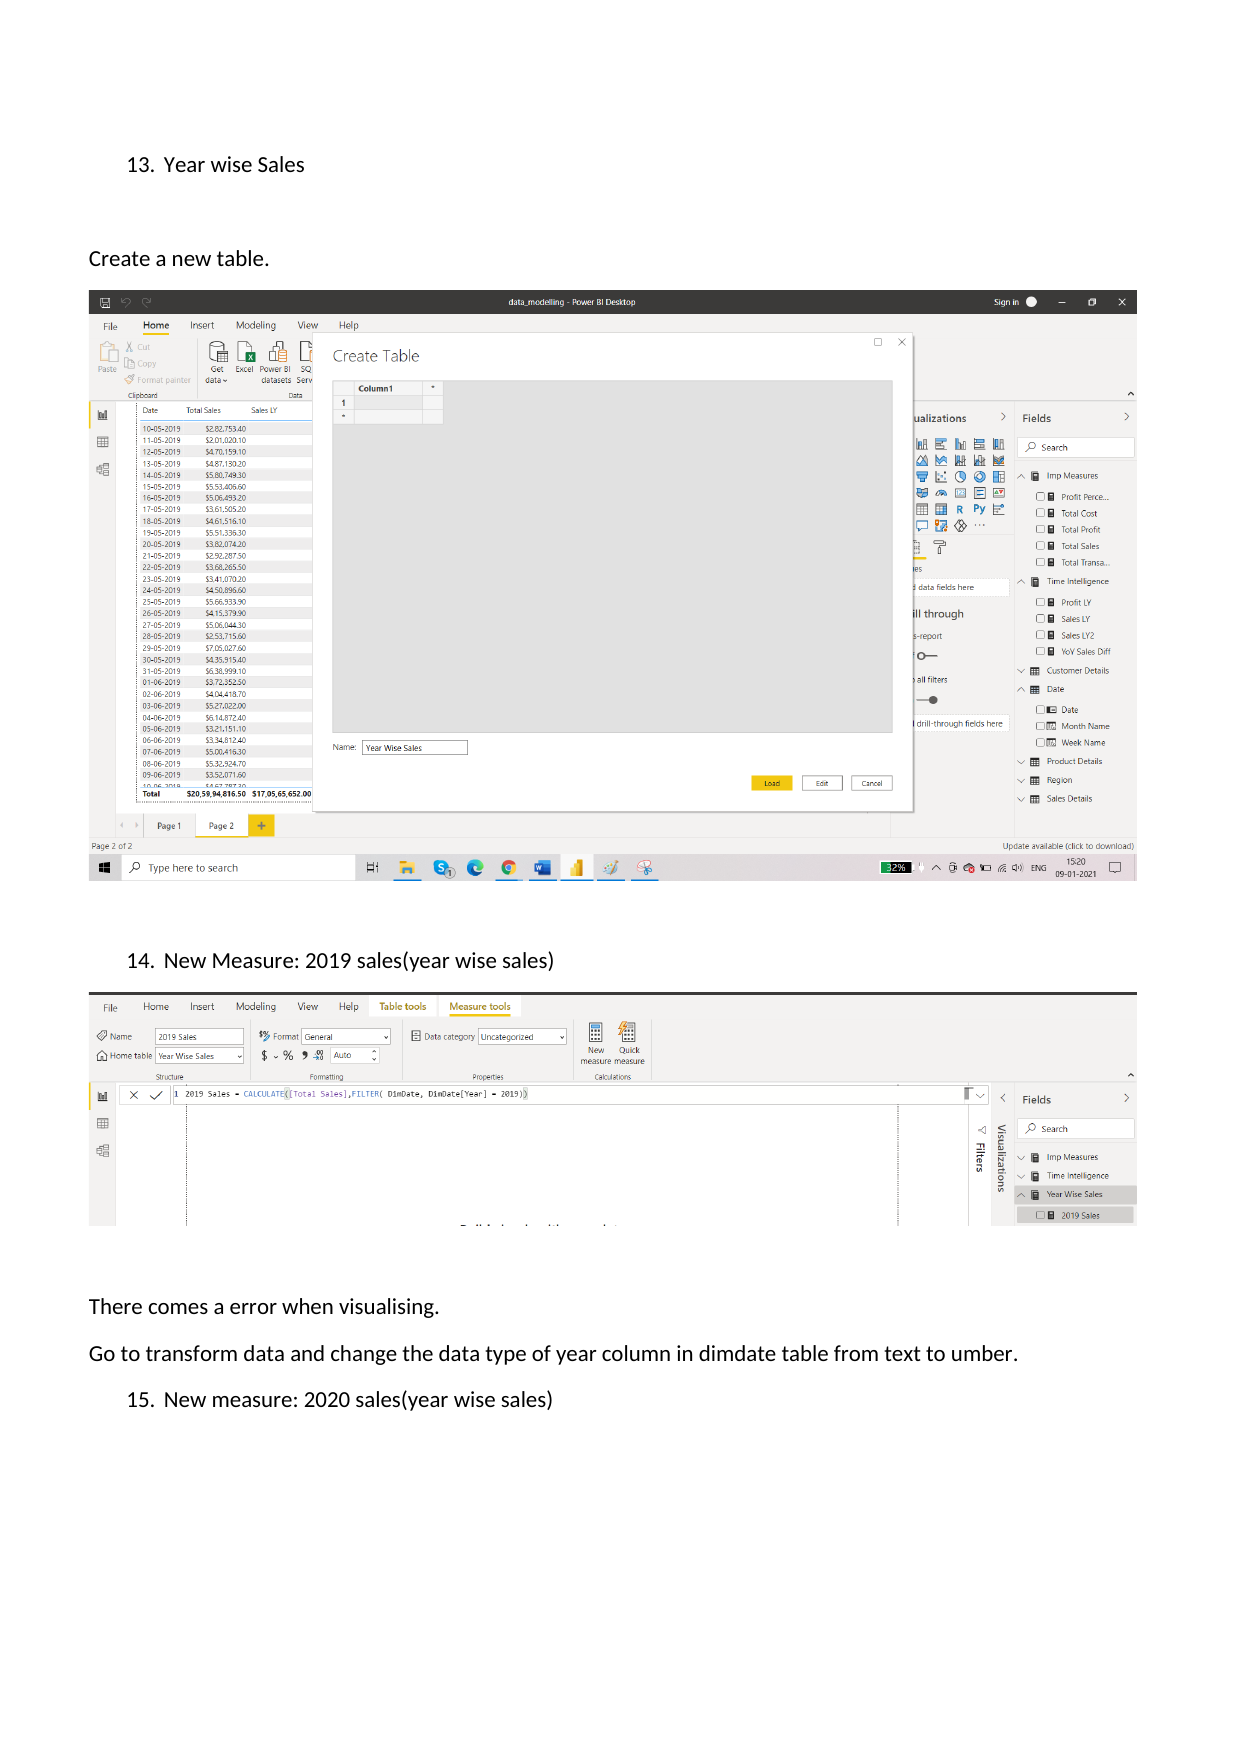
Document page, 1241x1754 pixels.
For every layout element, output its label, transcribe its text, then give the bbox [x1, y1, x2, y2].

text Go to transform data and change the data type of year column in dimdate table from text to umber. [89, 1339, 1137, 1367]
list New measure: 2020 sales(year wise sales) [126, 1386, 1137, 1413]
text Create a new table. [89, 244, 1137, 272]
list Year wise Sales [126, 150, 1137, 178]
list New Measure: 2019 sales(year wise sales) [126, 946, 1137, 974]
picture [88, 992, 1137, 1226]
text There comes a error when visualising. [89, 1292, 1137, 1320]
picture [88, 290, 1137, 881]
